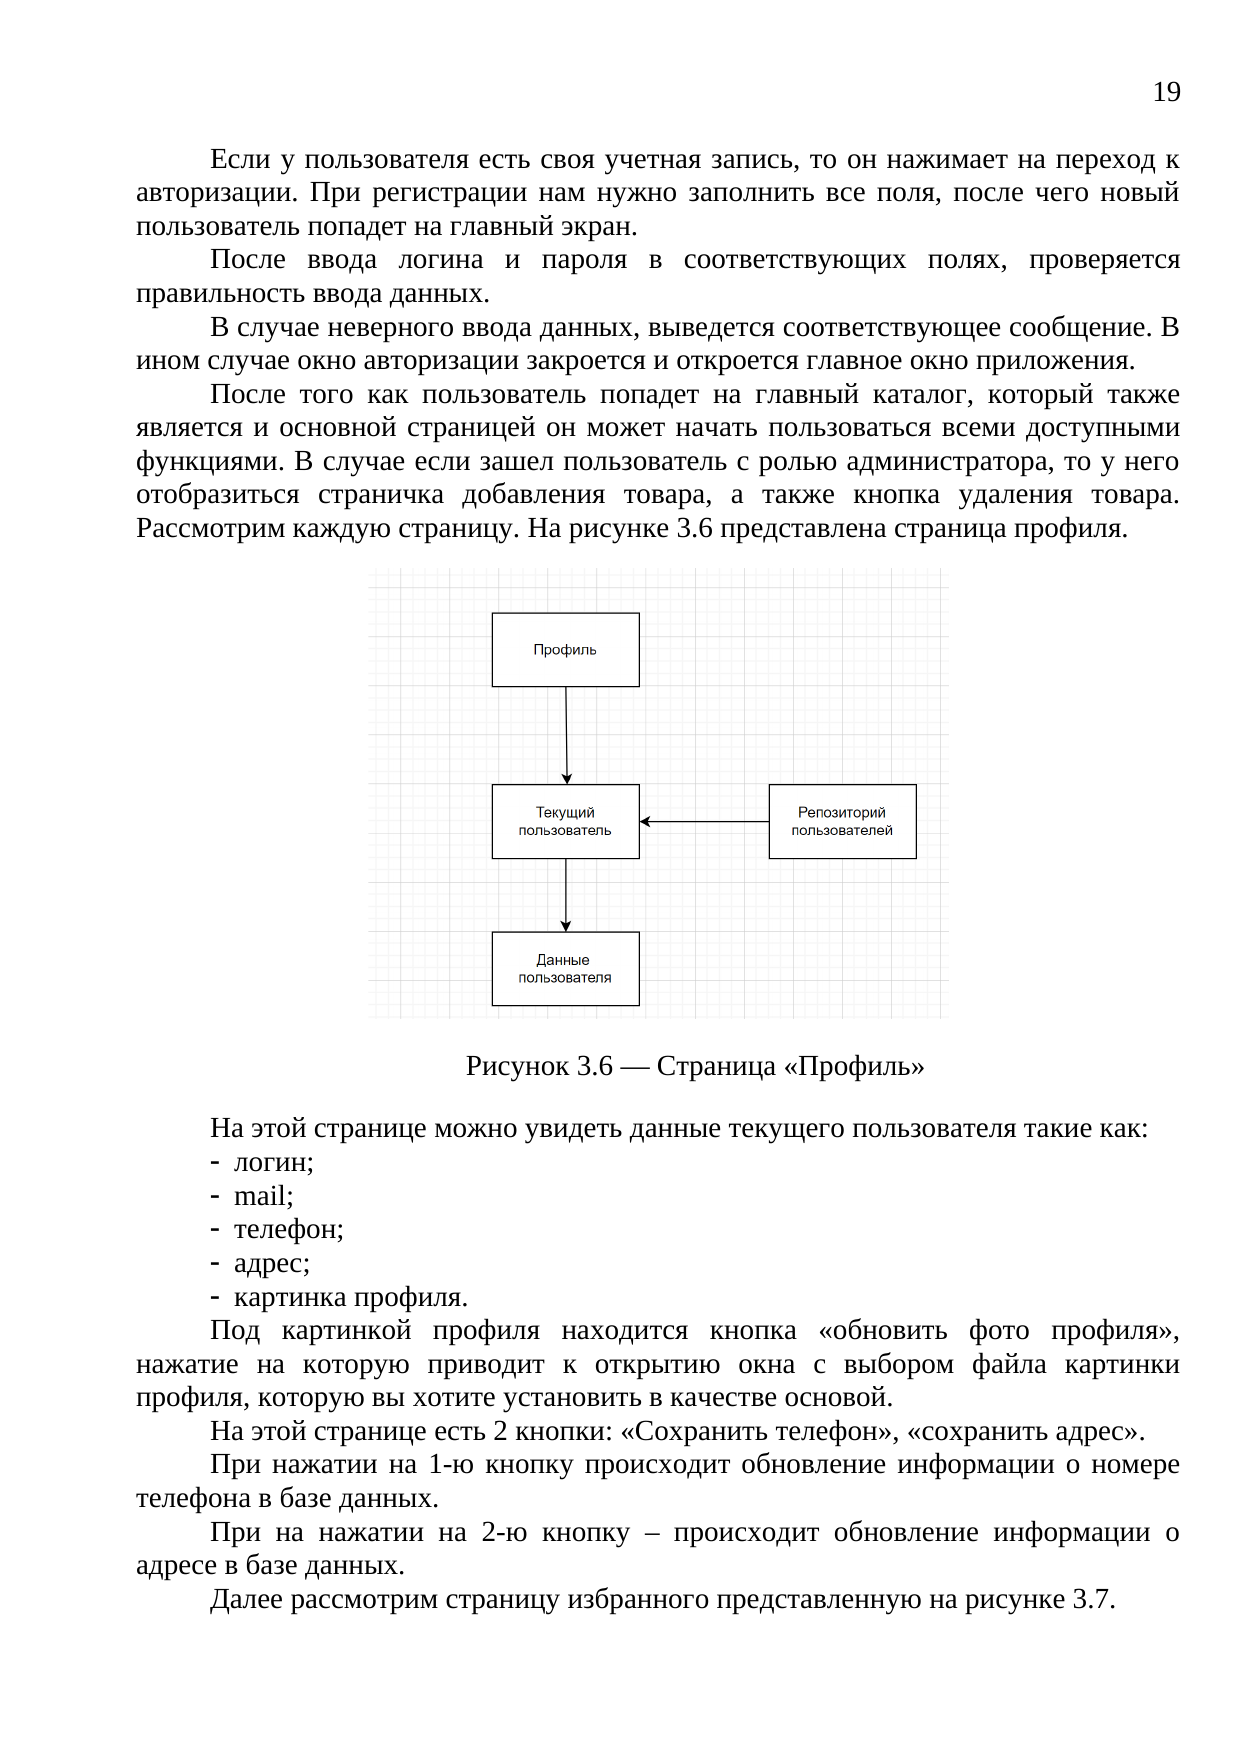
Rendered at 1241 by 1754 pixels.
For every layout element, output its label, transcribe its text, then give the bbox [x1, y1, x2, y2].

text При нажатии на 1-ю кнопку происходит обновление информации о номере телефона в базе данных. [136, 1447, 1181, 1514]
text На этой странице можно увидеть данные текущего пользователя такие как: [136, 1111, 1181, 1144]
list адрес; [136, 1245, 1181, 1279]
text Если у пользователя есть своя учетная запись, то он нажимает на переход к авторизации. При регистрации нам нужно заполнить все поля, после чего новый пользователь попадет на главный экран. [136, 141, 1181, 242]
text Далее рассмотрим страницу избранного представленную на рисунке 3.7. [136, 1581, 1181, 1614]
list картинка профиля. [136, 1279, 1181, 1312]
text Под картинкой профиля находится кнопка «обновить фото профиля», нажатие на которую приводит к открытию окна с выбором файла картинки профиля, которую вы хотите установить в качестве основой. [136, 1312, 1181, 1413]
list телефон; [136, 1211, 1181, 1245]
text На этой странице есть 2 кнопки: «Сохранить телефон», «сохранить адрес». [136, 1413, 1181, 1447]
text В случае неверного ввода данных, выведется соответствующее сообщение. В ином случае окно авторизации закроется и откроется главное окно приложения. [136, 309, 1181, 376]
text После ввода логина и пароля в соответствующих полях, проверяется правильность ввода данных. [136, 242, 1181, 309]
text После того как пользователь попадет на главный каталог, который также является и основной страницей он может начать пользоваться всеми доступными функциями. В случае если зашел пользователь с ролью администратора, то у него отобразиться страничка добавления товара, а также кнопка удаления товара. Рассмотрим каждую страницу. На рисунке 3.6 представлена страница профиля. [136, 376, 1181, 543]
list логин; [136, 1144, 1181, 1178]
list mail; [136, 1178, 1181, 1211]
picture [368, 568, 949, 1019]
text Рисунок 3.6 — Страница «Профиль» [136, 1048, 1181, 1081]
text При на нажатии на 2-ю кнопку – происходит обновление информации о адресе в базе данных. [136, 1514, 1181, 1581]
